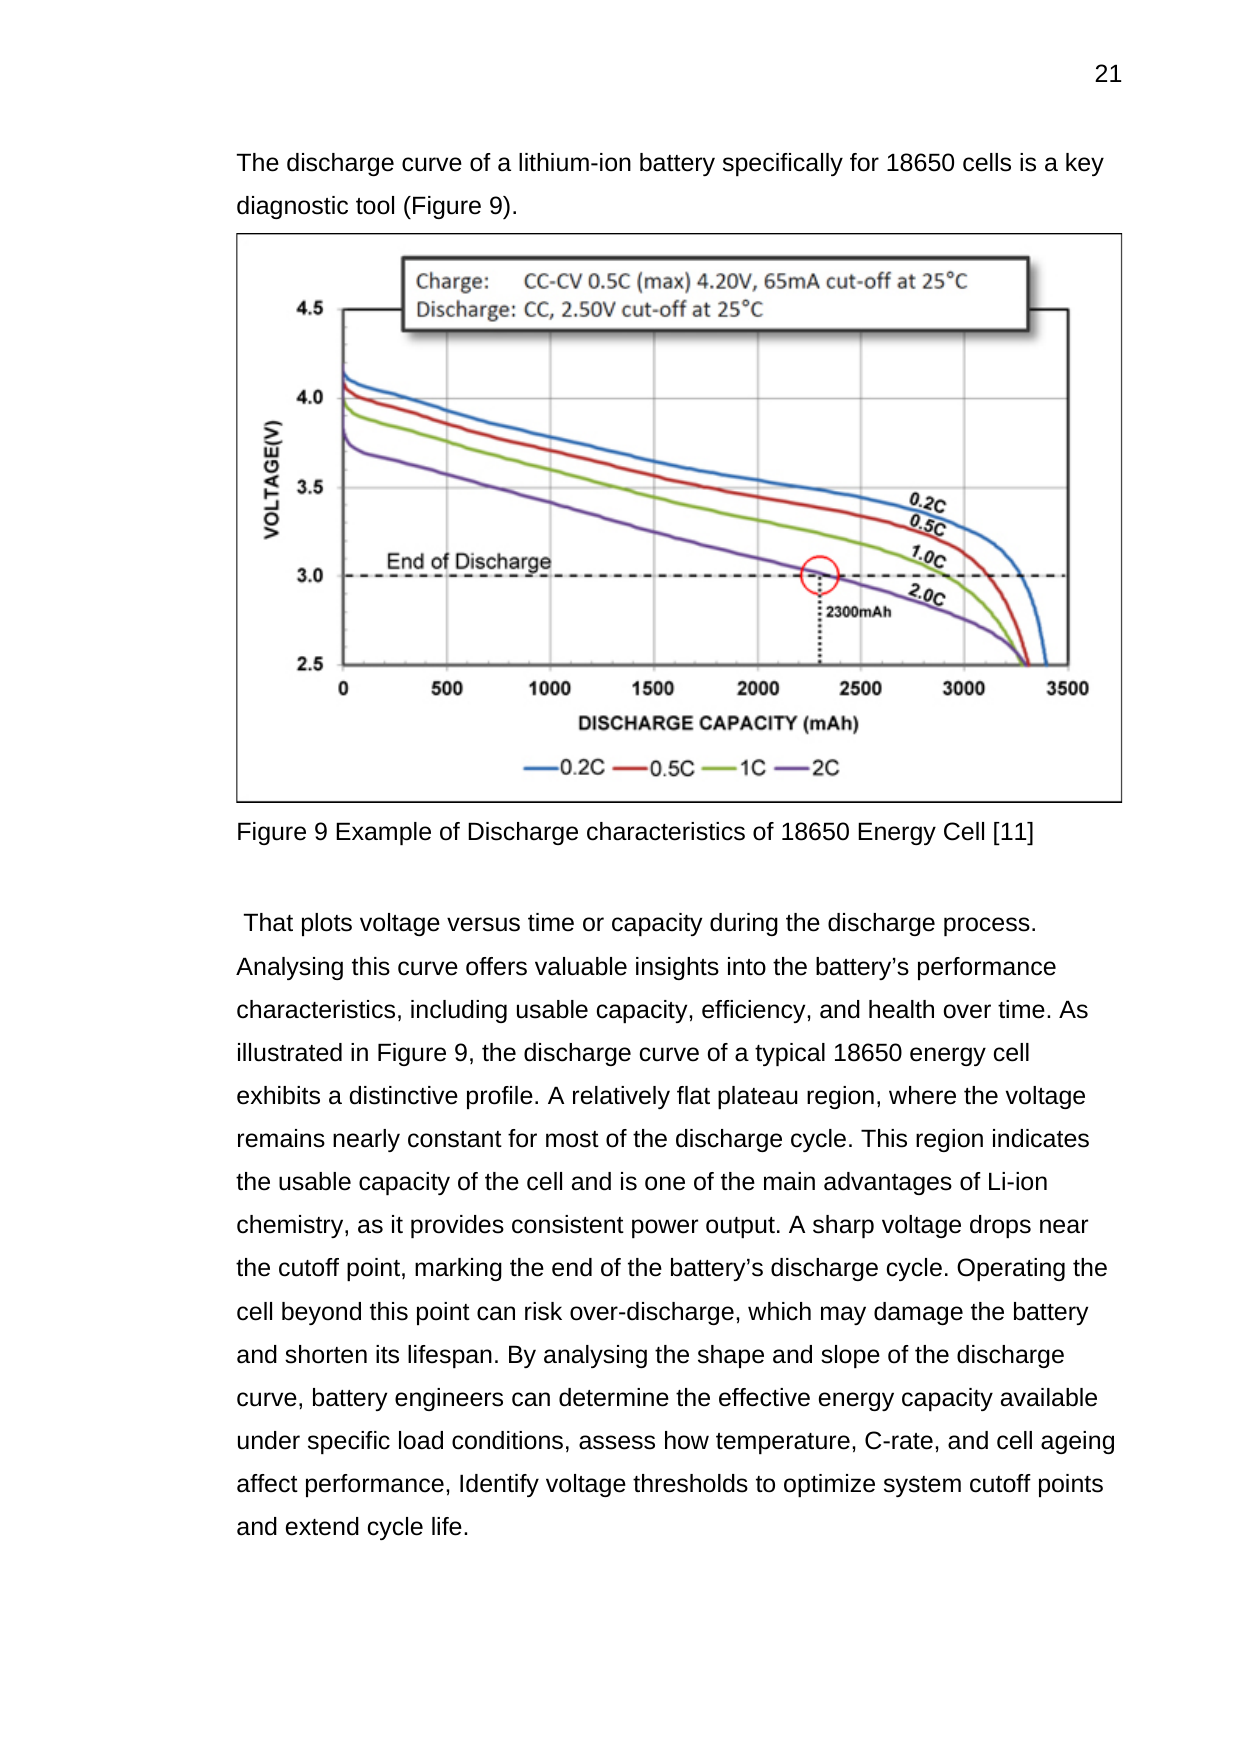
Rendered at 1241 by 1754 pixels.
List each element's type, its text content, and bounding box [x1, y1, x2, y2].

text That plots voltage versus time or capacity during the discharge process. Analysing this curve offers valuable insights into the battery’s performance characteristics, including usable capacity, efficiency, and health over time. As illustrated in Figure 9, the discharge curve of a typical 18650 energy cell exhibits a distinctive profile. A relatively flat plateau region, where the voltage remains nearly constant for most of the discharge cycle. This region indicates the usable capacity of the cell and is one of the main advantages of Li-ion chemistry, as it provides consistent power output. A sharp voltage drops near the cutoff point, marking the end of the battery’s discharge cycle. Operating the cell beyond this point can risk over-discharge, which may damage the battery and shorten its lifespan. By analysing the shape and slope of the discharge curve, battery engineers can determine the effective energy capacity available under specific load conditions, assess how temperature, C-rate, and cell ageing affect performance, Identify voltage thresholds to optimize system cutoff points and extend cycle life. [236, 908, 1122, 1541]
text The discharge curve of a lithium-ion battery specifically for 18650 cells is a key diagnostic tool (Figure 9). [236, 148, 1122, 233]
picture [236, 233, 1123, 803]
text Figure 9 Example of Discharge characteristics of 18650 Energy Cell [11] [236, 817, 1122, 846]
